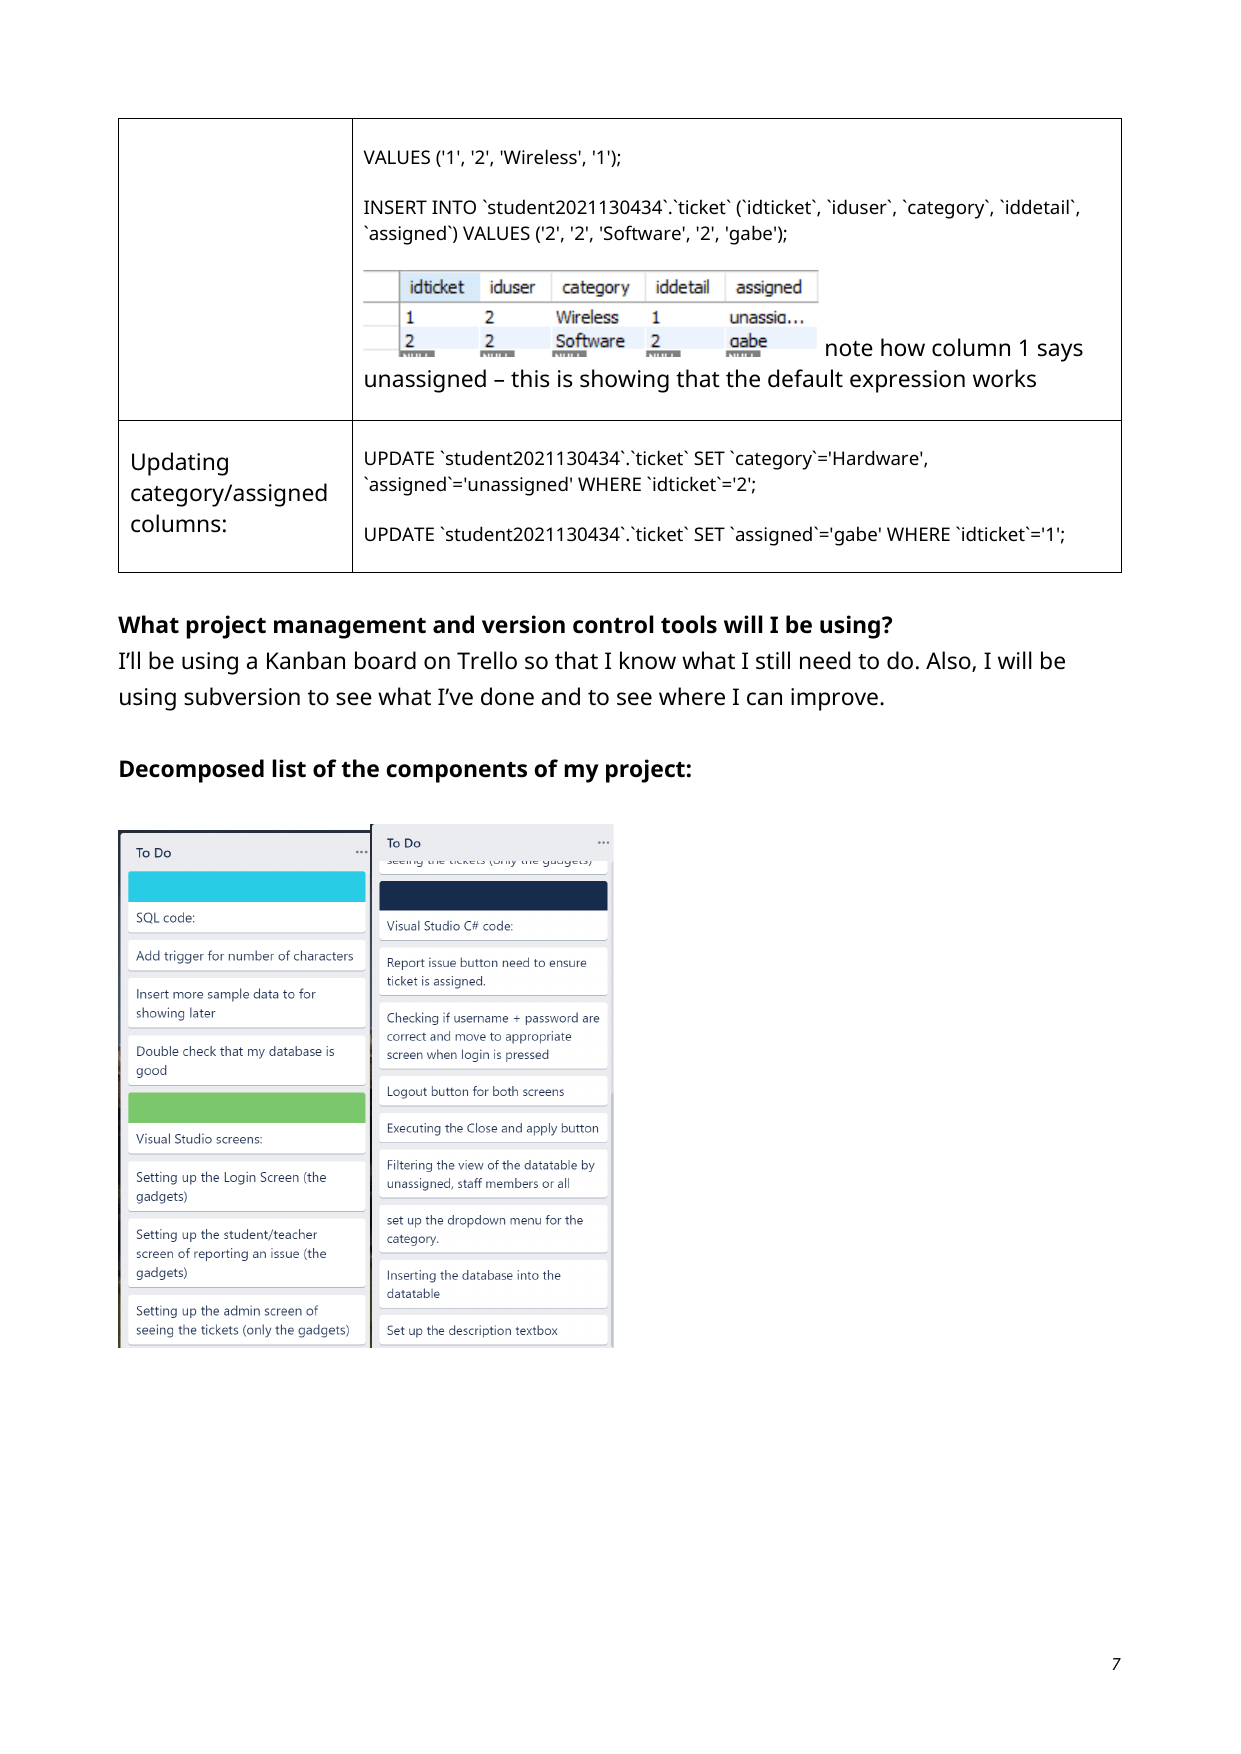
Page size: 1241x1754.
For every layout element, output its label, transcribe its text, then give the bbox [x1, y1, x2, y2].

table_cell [353, 119, 1121, 419]
table_cell UPDATE `student2021130434`.`ticket` SET `category`='Hardware', `assigned`='unassigned' WHERE `idticket`='2'; UPDATE `student2021130434`.`ticket` SET `assigned`='gabe' WHERE `idticket`='1'; [353, 421, 1121, 572]
picture [363, 270, 825, 357]
table_cell Updating category/assigned columns: [119, 421, 352, 572]
text What project management and version control tools will I be using? [118, 609, 1122, 640]
text I’ll be using a Kanban board on Trello so that I know what I still need to do. Also, I will be using subversion to see what I’ve done and to see where I can improve. [118, 645, 1122, 712]
text Decomposed list of the components of my project: [118, 753, 1122, 784]
picture [118, 824, 614, 1348]
